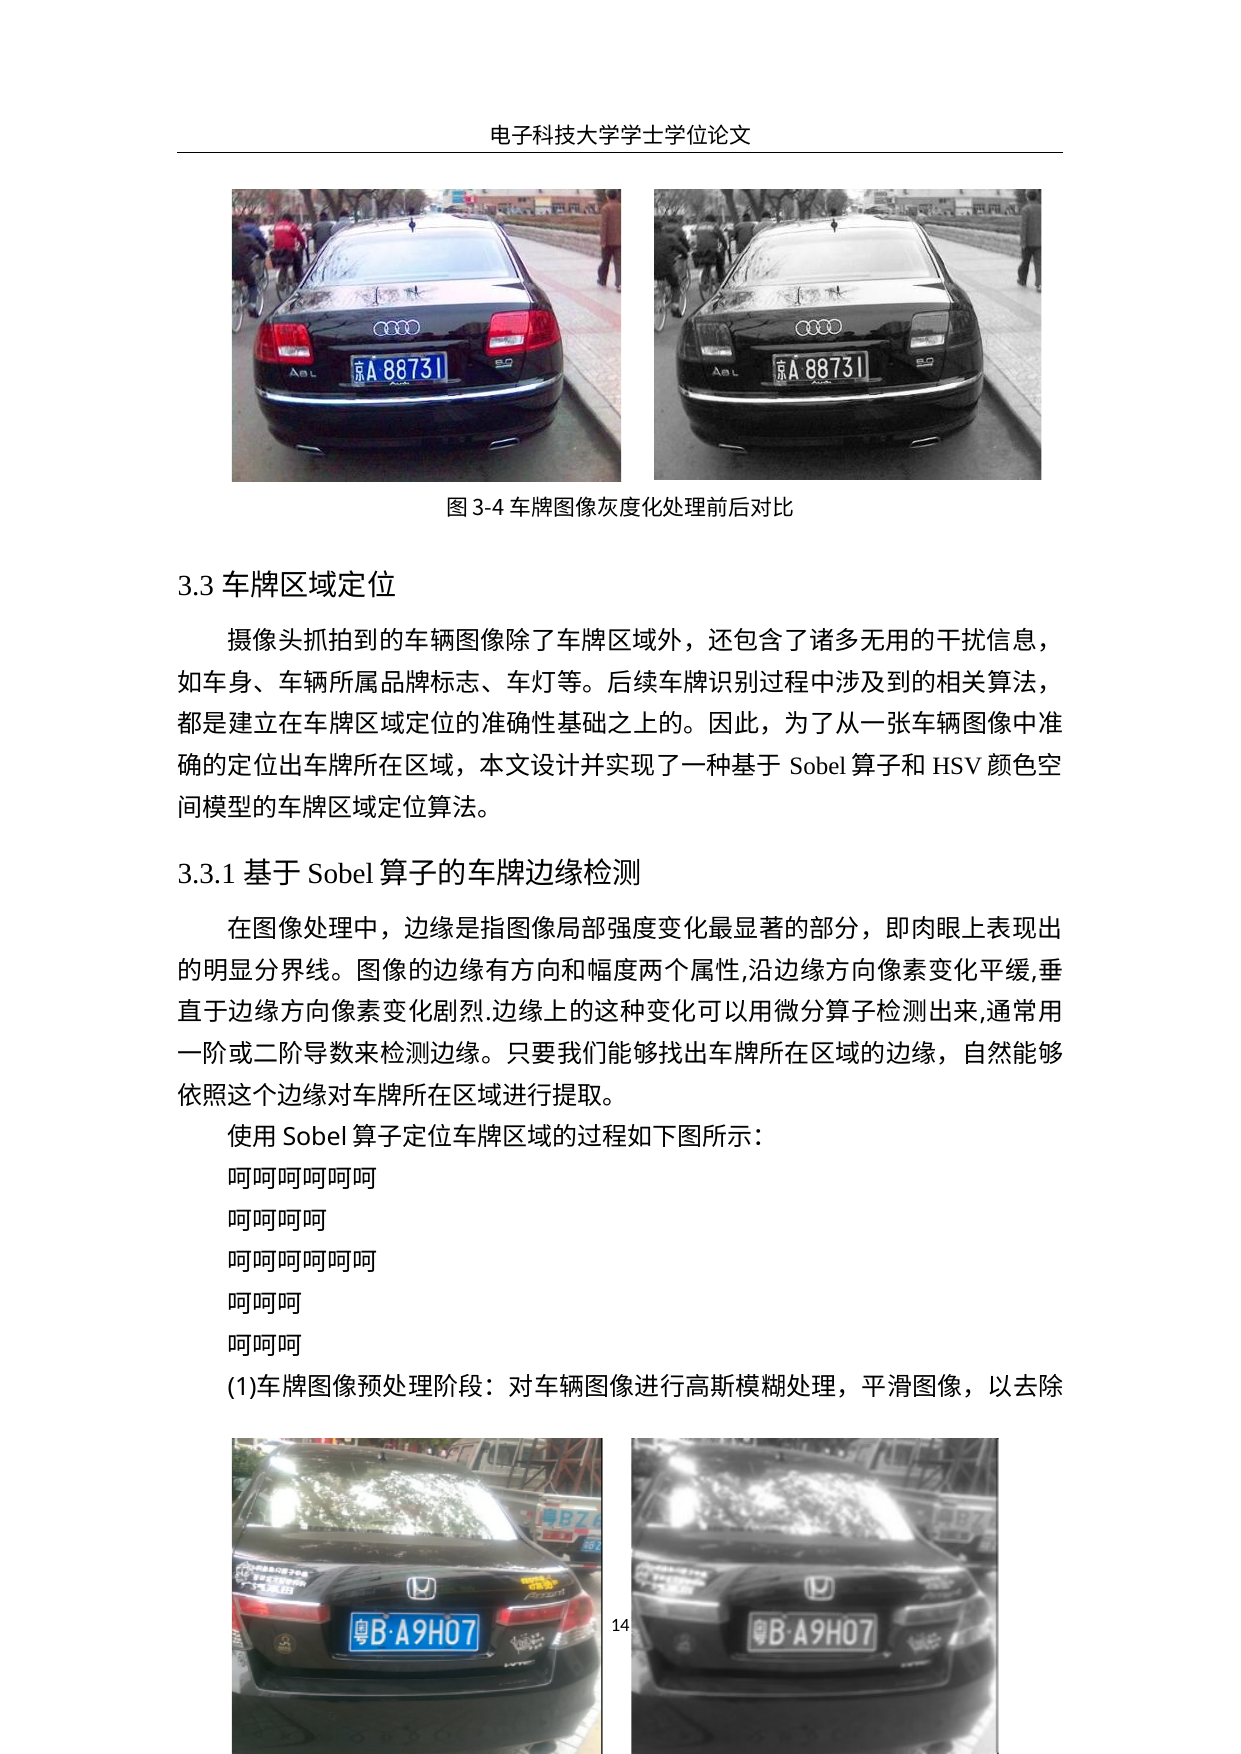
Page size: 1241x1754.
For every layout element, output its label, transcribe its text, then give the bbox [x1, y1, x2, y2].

text 呵呵呵 [177, 1279, 1063, 1321]
picture [631, 1438, 1000, 1754]
text 呵呵呵呵呵呵 [177, 1154, 1063, 1196]
text 呵呵呵 [177, 1321, 1063, 1362]
text (1)车牌图像预处理阶段：对车辆图像进行高斯模糊处理，平滑图像，以去除环境噪声的干扰。然后再对图像进行灰度化处理，效果如下图3-5所示： [177, 1362, 1063, 1404]
text 使用Sobel算子定位车牌区域的过程如下图所示： [177, 1112, 1063, 1154]
text 呵呵呵呵呵呵 [177, 1237, 1063, 1279]
text 3.3.1 基于Sobel算子的车牌边缘检测 [177, 849, 1063, 892]
text 摄像头抓拍到的车辆图像除了车牌区域外，还包含了诸多无用的干扰信息，如车身、车辆所属品牌标志、车灯等。后续车牌识别过程中涉及到的相关算法，都是建立在车牌区域定位的准确性基础之上的。因此，为了从一张车辆图像中准确的定位出车牌所在区域，本文设计并实现了一种基于Sobel算子和HSV颜色空间模型的车牌区域定位算法。 [177, 616, 1063, 824]
text 3.3 车牌区域定位 [177, 561, 1063, 603]
picture [231, 1438, 604, 1754]
picture [654, 189, 1042, 480]
picture [231, 189, 622, 482]
text 在图像处理中，边缘是指图像局部强度变化最显著的部分，即肉眼上表现出的明显分界线。图像的边缘有方向和幅度两个属性,沿边缘方向像素变化平缓,垂直于边缘方向像素变化剧烈.边缘上的这种变化可以用微分算子检测出来,通常用一阶或二阶导数来检测边缘。只要我们能够找出车牌所在区域的边缘，自然能够依照这个边缘对车牌所在区域进行提取。 [177, 904, 1063, 1112]
text 呵呵呵呵 [177, 1196, 1063, 1237]
